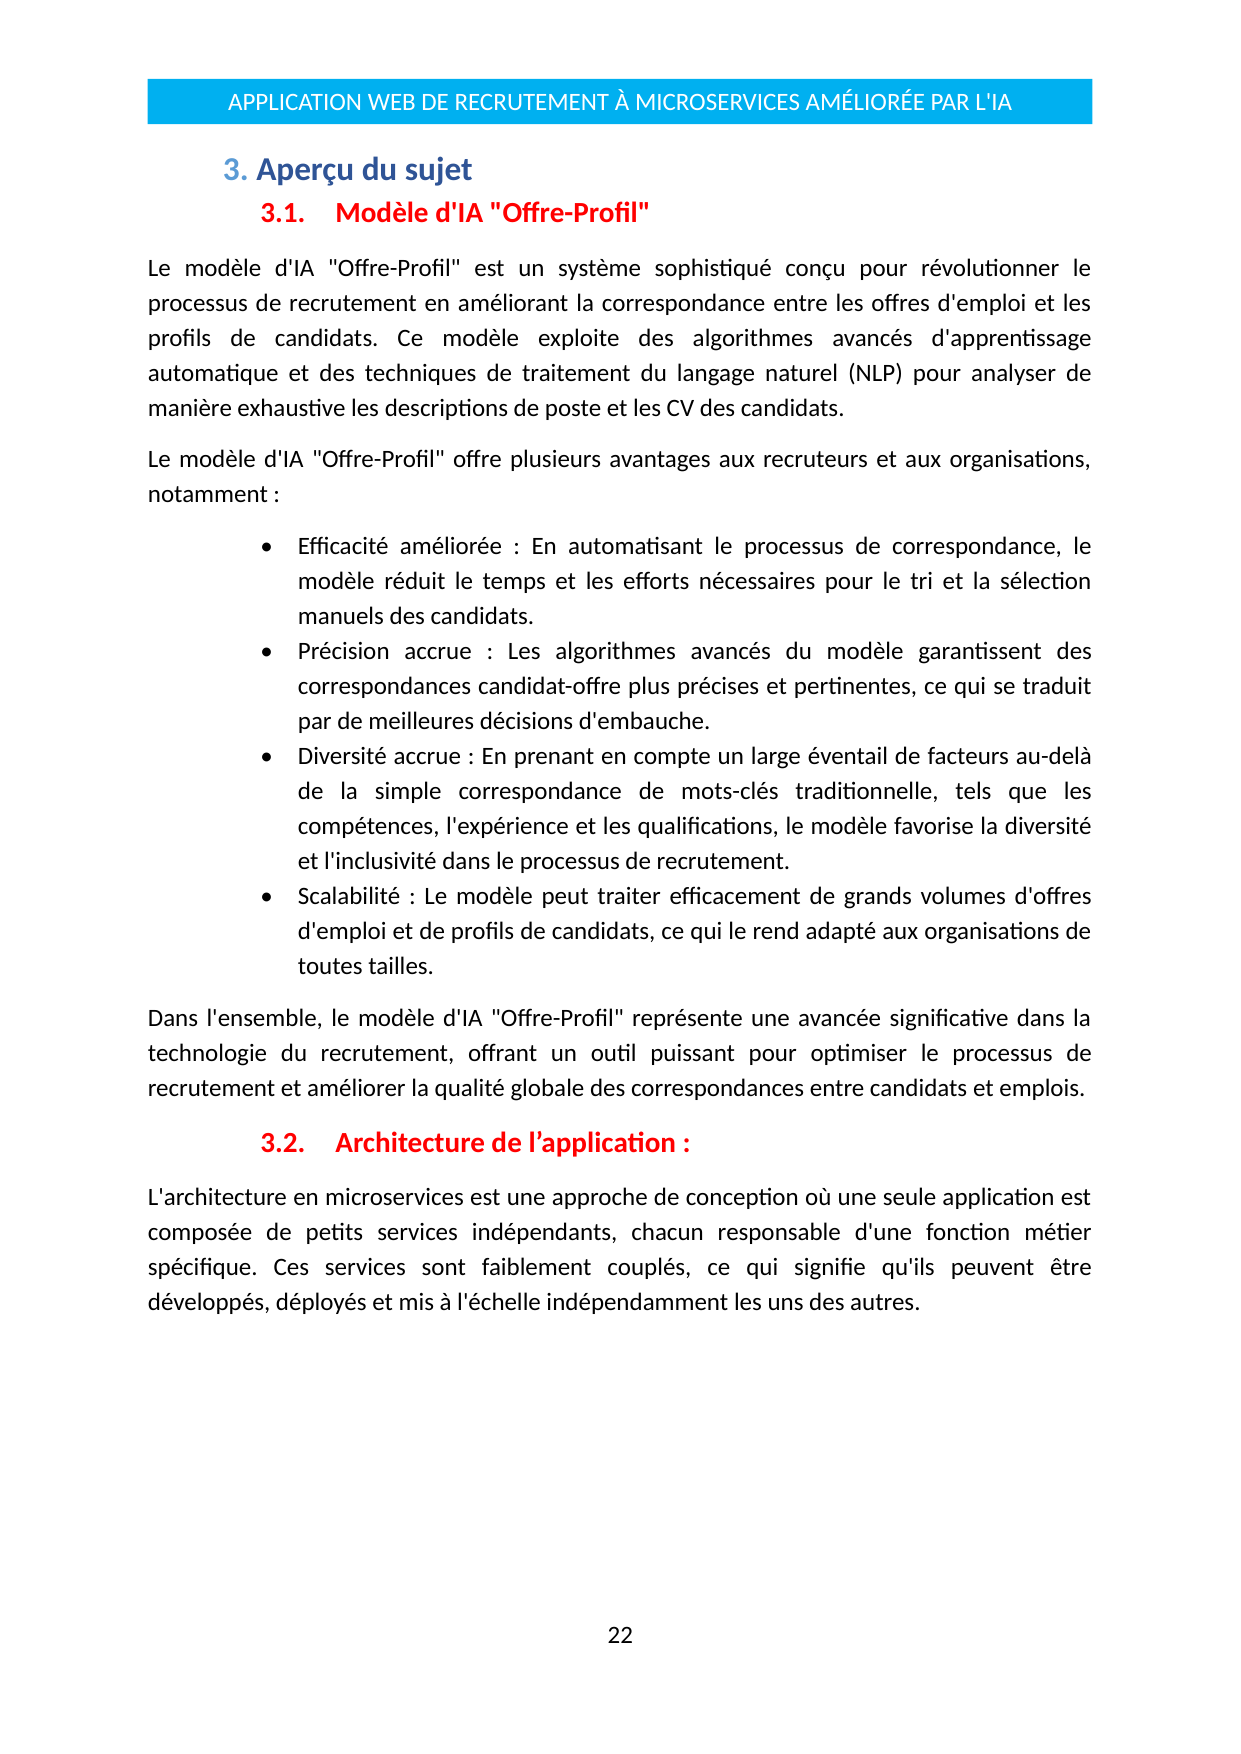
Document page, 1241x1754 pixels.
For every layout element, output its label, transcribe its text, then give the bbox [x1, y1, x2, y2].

list Efficacité améliorée : En automatisant le processus de correspondance, le modèle réduit le temps et les efforts nécessaires pour le tri et la sélection manuels des candidats. [260, 530, 1093, 631]
list Scalabilité : Le modèle peut traiter efficacement de grands volumes d'offres d'emploi et de profils de candidats, ce qui le rend adapté aux organisations de toutes tailles. [260, 880, 1093, 981]
list Aperçu du sujet [223, 148, 1093, 188]
text Le modèle d'IA "Offre-Profil" offre plusieurs avantages aux recruteurs et aux organisations, notamment : [148, 444, 1093, 509]
text Le modèle d'IA "Offre-Profil" est un système sophistiqué conçu pour révolutionner le processus de recrutement en améliorant la correspondance entre les offres d'emploi et les profils de candidats. Ce modèle exploite des algorithmes avancés d'apprentissage automatique et des techniques de traitement du langage naturel (NLP) pour analyser de manière exhaustive les descriptions de poste et les CV des candidats. [148, 252, 1093, 422]
list Diversité accrue : En prenant en compte un large éventail de facteurs au-delà de la simple correspondance de mots-clés traditionnelle, tels que les compétences, l'expérience et les qualifications, le modèle favorise la diversité et l'inclusivité dans le processus de recrutement. [260, 740, 1093, 876]
list Modèle d'IA "Offre-Profil" [260, 194, 1093, 230]
text L'architecture en microservices est une approche de conception où une seule application est composée de petits services indépendants, chacun responsable d'une fonction métier spécifique. Ces services sont faiblement couplés, ce qui signifie qu'ils peuvent être développés, déployés et mis à l'échelle indépendamment les uns des autres. [148, 1181, 1093, 1317]
list Précision accrue : Les algorithmes avancés du modèle garantissent des correspondances candidat-offre plus précises et pertinentes, ce qui se traduit par de meilleures décisions d'embauche. [260, 635, 1093, 736]
list Architecture de l’application : [260, 1124, 1093, 1159]
text Dans l'ensemble, le modèle d'IA "Offre-Profil" représente une avancée significative dans la technologie du recrutement, offrant un outil puissant pour optimiser le processus de recrutement et améliorer la qualité globale des correspondances entre candidats et emplois. [148, 1002, 1093, 1102]
